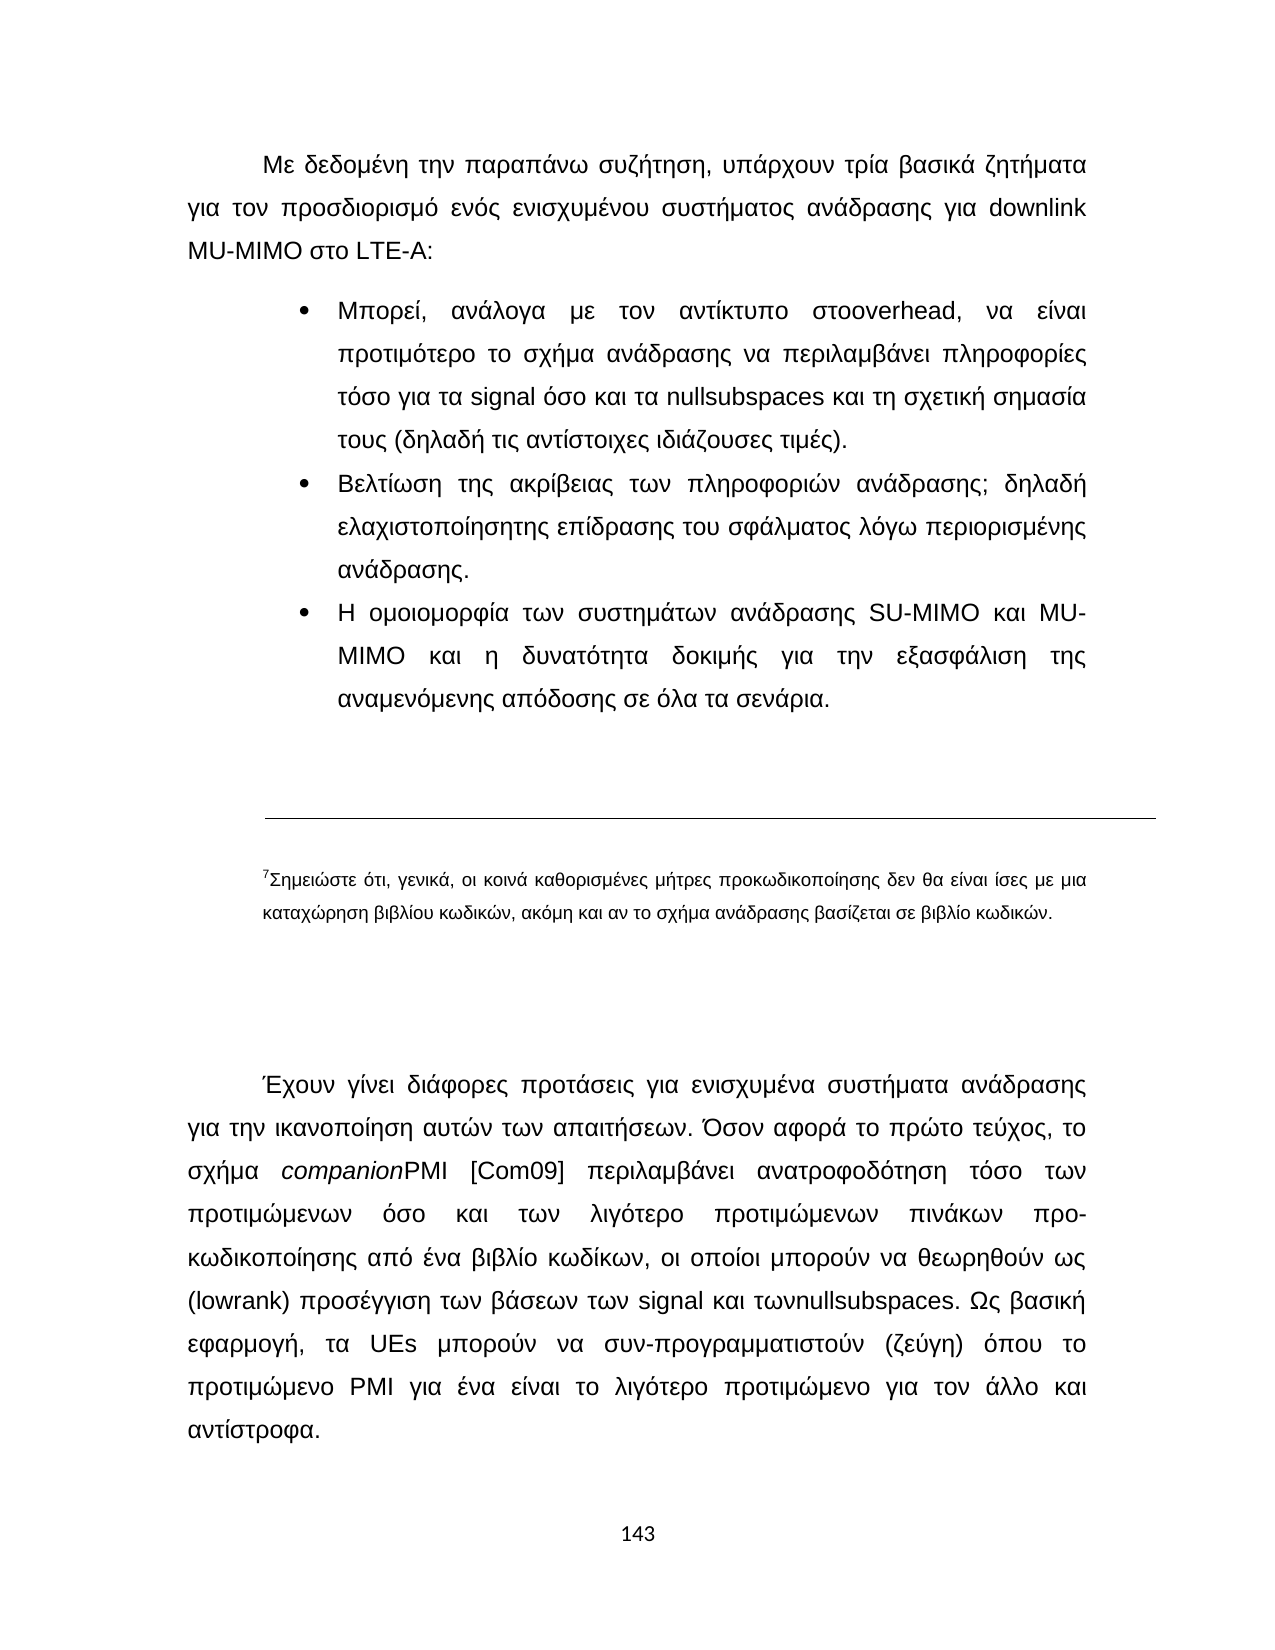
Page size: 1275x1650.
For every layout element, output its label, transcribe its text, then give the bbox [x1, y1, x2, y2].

list Η ομοιομορφία των συστημάτων ανάδρασης SU-MIMO και MU-MIMO και η δυνατότητα δοκιμής για την εξασφάλιση της αναμενόμενης απόδοσης σε όλα τα σενάρια. [300, 598, 1087, 713]
text 7Σημειώστε ότι, γενικά, οι κοινά καθορισμένες μήτρες προκωδικοποίησης δεν θα είναι ίσες με μια καταχώρηση βιβλίου κωδικών, ακόμη και αν το σχήμα ανάδρασης βασίζεται σε βιβλίο κωδικών. [262, 867, 1087, 923]
picture [262, 808, 1163, 822]
list Μπορεί, ανάλογα με τον αντίκτυπο στοoverhead, να είναι προτιμότερο το σχήμα ανάδρασης να περιλαμβάνει πληροφορίες τόσο για τα signal όσο και τα nullsubspaces και τη σχετική σημασία τους (δηλαδή τις αντίστοιχες ιδιάζουσες τιμές). [300, 296, 1087, 454]
list Βελτίωση της ακρίβειας των πληροφοριών ανάδρασης; δηλαδή ελαχιστοποίησητης επίδρασης του σφάλματος λόγω περιορισμένης ανάδρασης. [300, 469, 1087, 584]
text Με δεδομένη την παραπάνω συζήτηση, υπάρχουν τρία βασικά ζητήματα για τον προσδιορισμό ενός ενισχυμένου συστήματος ανάδρασης για downlink MU-MIMO στο LTE-A: [187, 150, 1087, 265]
text Έχουν γίνει διάφορες προτάσεις για ενισχυμένα συστήματα ανάδρασης για την ικανοποίηση αυτών των απαιτήσεων. Όσον αφορά το πρώτο τεύχος, το σχήμα companionPMI [Com09] περιλαμβάνει ανατροφοδότηση τόσο των προτιμώμενων όσο και των λιγότερο προτιμώμενων πινάκων προ-κωδικοποίησης από ένα βιβλίο κωδίκων, οι οποίοι μπορούν να θεωρηθούν ως (lowrank) προσέγγιση των βάσεων των signal και τωνnullsubspaces. Ως βασική εφαρμογή, τα UEs μπορούν να συν-προγραμματιστούν (ζεύγη) όπου το προτιμώμενο PMI για ένα είναι το λιγότερο προτιμώμενο για τον άλλο και αντίστροφα. [187, 1070, 1087, 1444]
